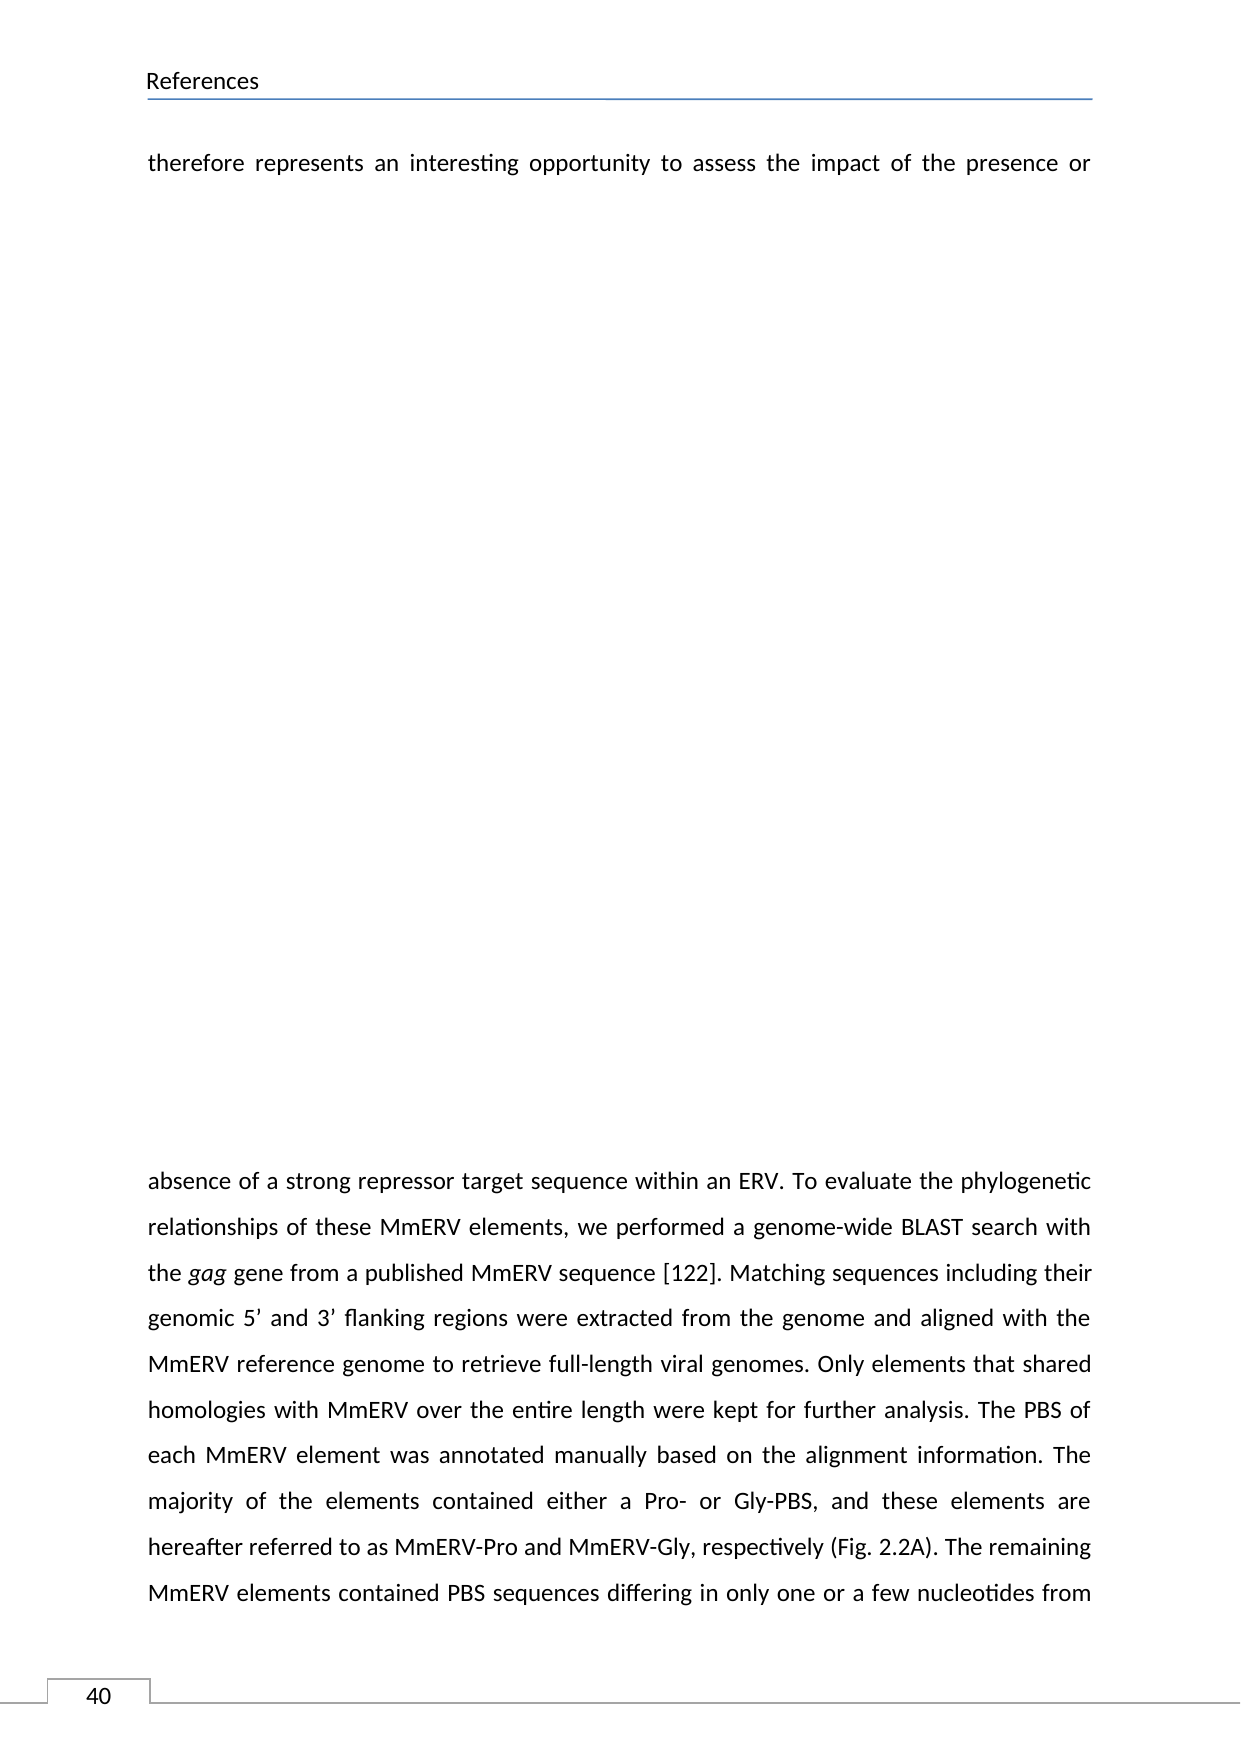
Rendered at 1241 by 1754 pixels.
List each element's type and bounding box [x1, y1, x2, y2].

text [148, 148, 1093, 1607]
